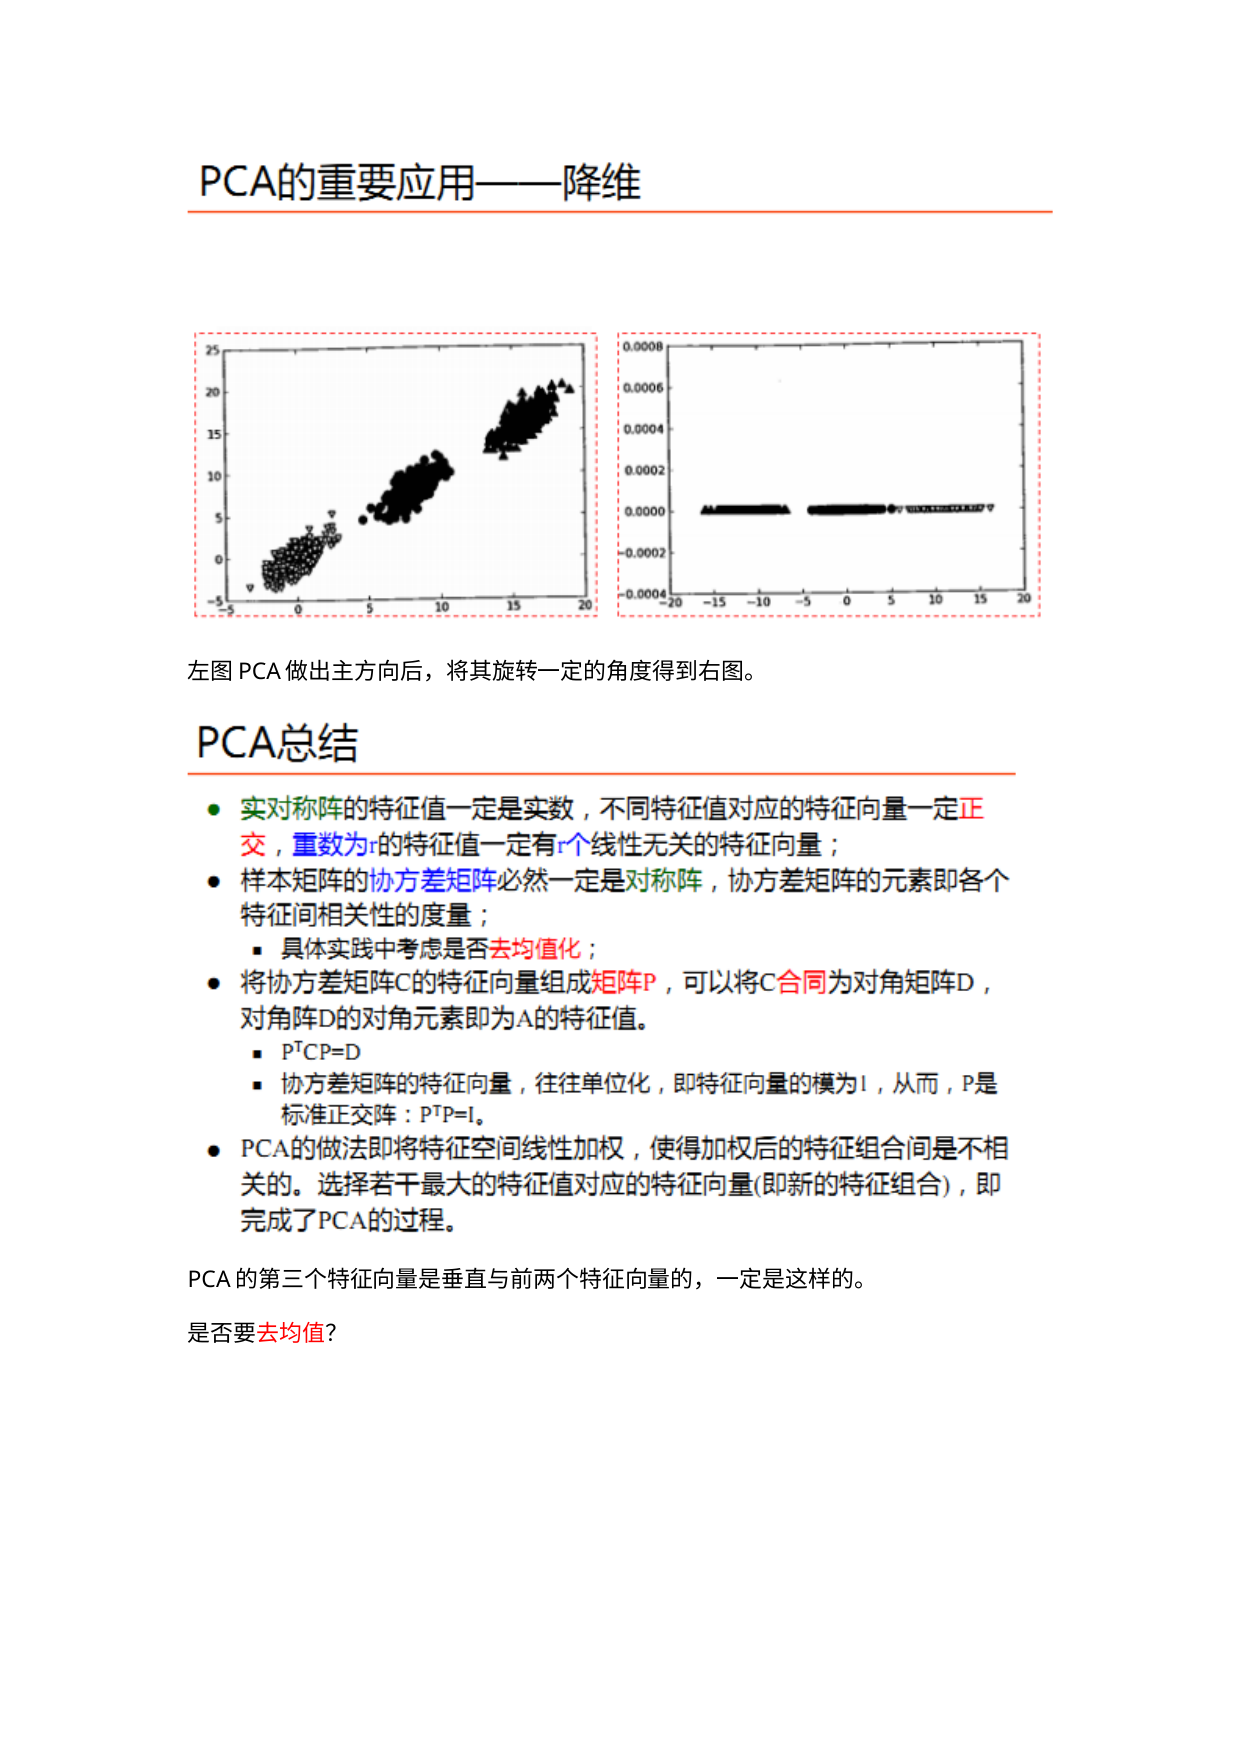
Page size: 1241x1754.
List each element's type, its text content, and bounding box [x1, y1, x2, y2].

text PCA的第三个特征向量是垂直与前两个特征向量的，一定是这样的。 [187, 1261, 1053, 1294]
text 是否要去均值？ [187, 1315, 1053, 1348]
picture [187, 150, 1053, 632]
text 左图PCA做出主方向后，将其旋转一定的角度得到右图。 [187, 653, 1053, 686]
picture [187, 706, 1016, 1240]
